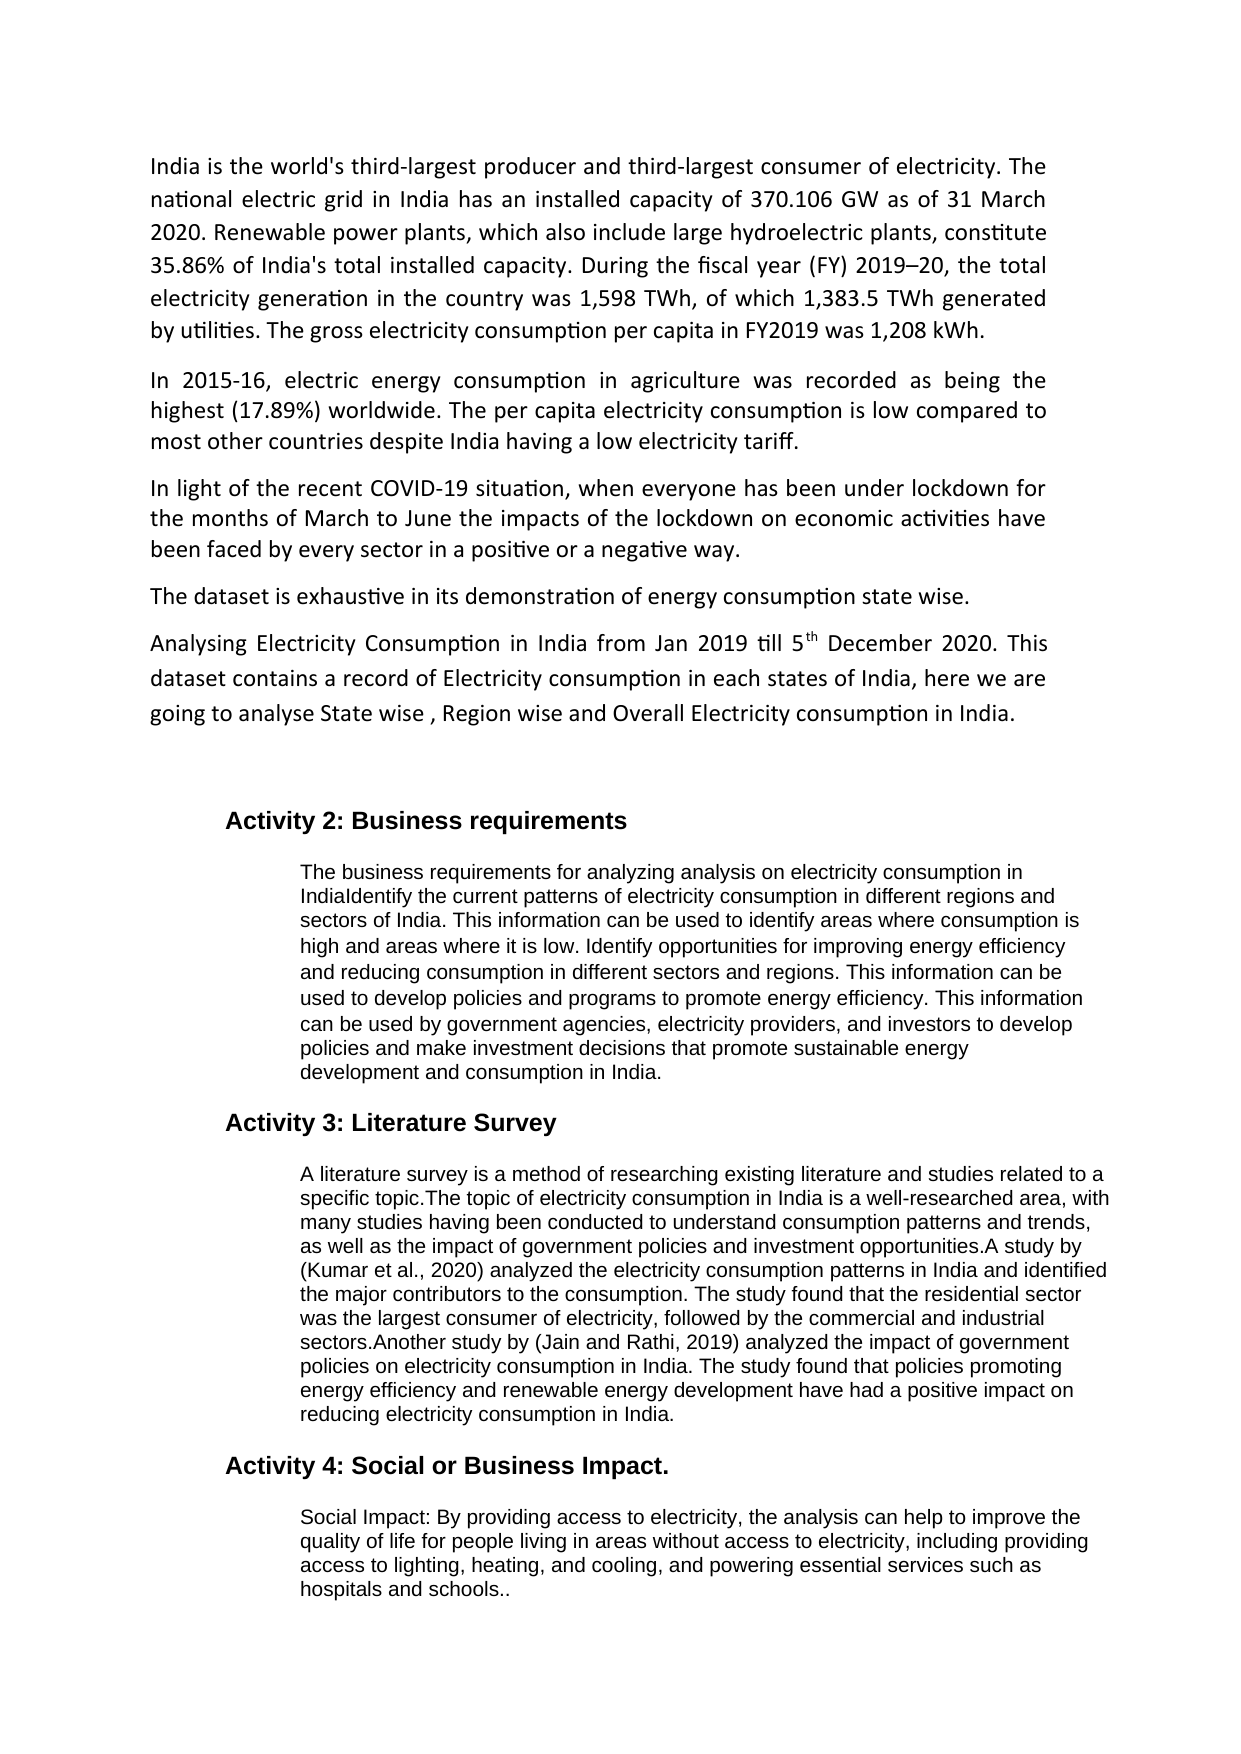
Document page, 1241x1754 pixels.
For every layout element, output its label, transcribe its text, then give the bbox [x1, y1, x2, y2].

subtitle India is the world's third-largest producer and third-largest consumer of electricity. The national electric grid in India has an installed capacity of 370.106 GW as of 31 March 2020. Renewable power plants, which also include large hydroelectric plants, constitute 35.86% of India's total installed capacity. During the fiscal year (FY) 2019–20, the total electricity generation in the country was 1,598 TWh, of which 1,383.5 TWh generated by utilities. The gross electricity consumption per capita in FY2019 was 1,208 kWh. [150, 150, 1048, 345]
text Social Impact: By providing access to electricity, the analysis can help to improve the quality of life for people living in areas without access to electricity, including providing access to lighting, heating, and cooling, and powering essential services such as hospitals and schools.. [300, 1504, 1090, 1600]
text Analysing Electricity Consumption in India from Jan 2019 till 5th December 2020. This dataset contains a record of Electricity consumption in each states of India, here we are going to analyse State wise , Region wise and Overall Electricity consumption in India. [150, 627, 1048, 727]
text The business requirements for analyzing analysis on electricity consumption in IndiaIdentify the current patterns of electricity consumption in different regions and sectors of India. This information can be used to identify areas where consumption is high and areas where it is low. Identify opportunities for improving energy efficiency and reducing consumption in different sectors and regions. This information can be used to develop policies and programs to promote energy efficiency. This information can be used by government agencies, electricity providers, and investors to develop policies and make investment decisions that promote sustainable energy development and consumption in India. [300, 860, 1090, 1083]
text Activity 4: Social or Business Impact. [225, 1451, 1090, 1479]
text Activity 3: Literature Survey [225, 1108, 1090, 1137]
text In light of the recent COVID-19 situation, when everyone has been under lockdown for the months of March to June the impacts of the lockdown on economic activities have been faced by every sector in a positive or a negative way. [150, 472, 1048, 563]
text In 2015-16, electric energy consumption in agriculture was recorded as being the highest (17.89%) worldwide. The per capita electricity consumption is low compared to most other countries despite India having a low electricity tariff. [150, 364, 1048, 456]
text A literature survey is a method of researching existing literature and studies related to a specific topic.The topic of electricity consumption in India is a well-researched area, with many studies having been conducted to understand consumption patterns and trends, as well as the impact of government policies and investment opportunities.A study by (Kumar et al., 2020) analyzed the electricity consumption patterns in India and identified the major contributors to the consumption. The study found that the residential sector was the largest consumer of electricity, followed by the commercial and industrial sectors.Another study by (Jain and Rathi, 2019) analyzed the impact of government policies on electricity consumption in India. The study found that policies promoting energy efficiency and renewable energy development have had a positive impact on reducing electricity consumption in India. [300, 1162, 1118, 1426]
text Activity 2: Business requirements [225, 806, 1090, 835]
text The dataset is exhaustive in its demonstration of energy consumption state wise. [150, 580, 1048, 611]
